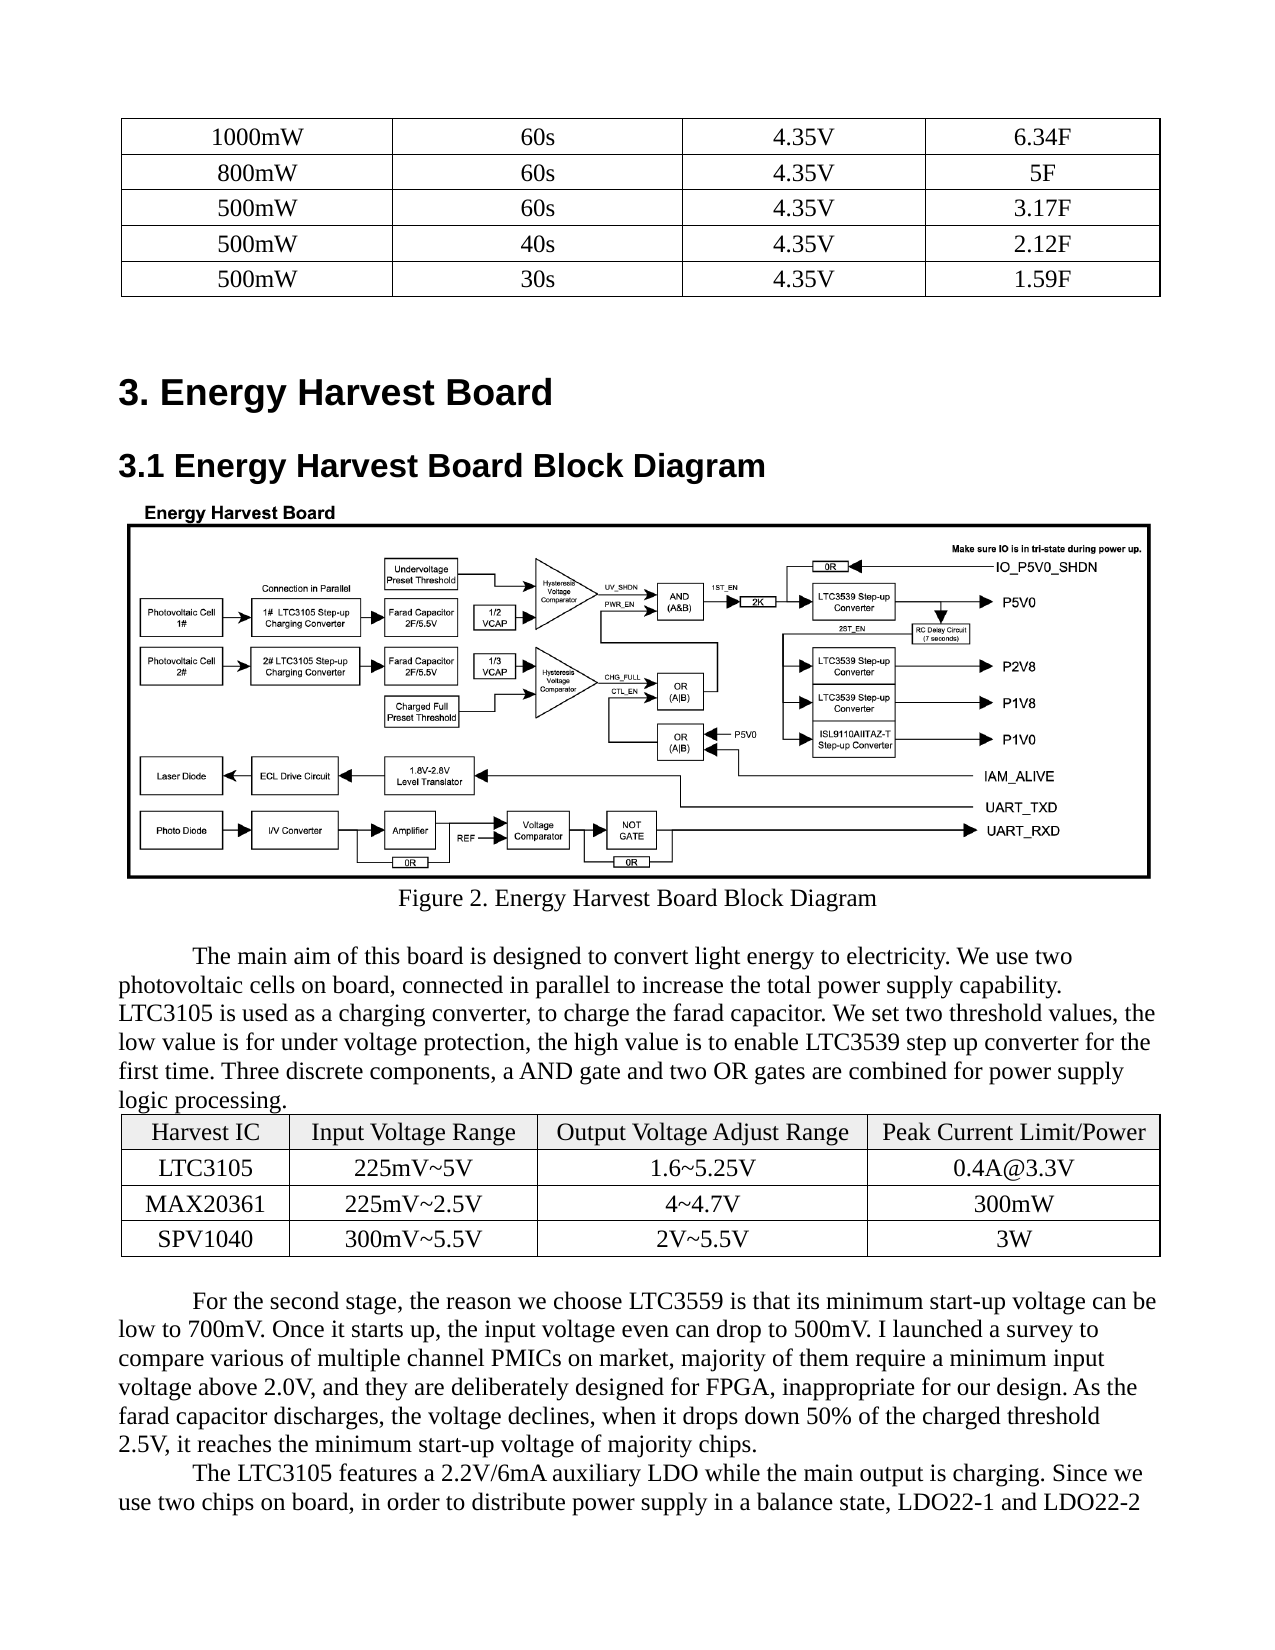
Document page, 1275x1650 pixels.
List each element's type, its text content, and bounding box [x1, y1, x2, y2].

table_cell 800mW [122, 155, 392, 189]
table_cell 2V~5.5V [538, 1221, 867, 1256]
table_cell 225mV~5V [290, 1150, 537, 1185]
text For the second stage, the reason we choose LTC3559 is that its minimum start-up voltage can be low to 700mV. Once it starts up, the input voltage even can drop to 500mV. I launched a survey to compare various of multiple channel PMICs on market, majority of them require a minimum input voltage above 2.0V, and they are deliberately designed for FPGA, inappropriate for our design. As the farad capacitor discharges, the voltage declines, when it drops down 50% of the charged threshold 2.5V, it reaches the minimum start-up voltage of majority chips. [118, 1286, 1157, 1458]
table_cell 6.34F [926, 119, 1159, 154]
table_cell 500mW [122, 190, 392, 225]
table_cell 2.12F [926, 226, 1159, 261]
table_cell 4.35V [683, 155, 925, 189]
table_cell 4.35V [683, 262, 925, 296]
table_cell 3W [868, 1221, 1159, 1256]
table_cell 225mV~2.5V [290, 1186, 537, 1220]
table_cell 5F [926, 155, 1159, 189]
table_cell SPV1040 [122, 1221, 289, 1256]
text Figure 2. Energy Harvest Board Block Diagram [118, 884, 1157, 912]
subtitle 3. Energy Harvest Board [118, 370, 1157, 413]
subtitle 3.1 Energy Harvest Board Block Diagram [118, 446, 1157, 485]
picture [118, 497, 1157, 884]
table_cell 60s [393, 155, 682, 189]
table_cell 60s [393, 119, 682, 154]
table_cell 300mW [868, 1186, 1159, 1220]
table_header Output Voltage Adjust Range [538, 1115, 867, 1149]
table_cell 4~4.7V [538, 1186, 867, 1220]
table_cell 500mW [122, 262, 392, 296]
text The main aim of this board is designed to convert light energy to electricity. We use two photovoltaic cells on board, connected in parallel to increase the total power supply capability. LTC3105 is used as a charging converter, to charge the farad capacitor. We set two threshold values, the low value is for under voltage protection, the high value is to enable LTC3539 step up converter for the first time. Three discrete components, a AND gate and two OR gates are combined for power supply logic processing. [118, 941, 1157, 1113]
table_header Harvest IC [122, 1115, 289, 1149]
table_cell 60s [393, 190, 682, 225]
table_cell LTC3105 [122, 1150, 289, 1185]
table_cell 0.4A@3.3V [868, 1150, 1159, 1185]
table_cell 4.35V [683, 190, 925, 225]
table_header Peak Current Limit/Power [868, 1115, 1159, 1149]
table_cell 3.17F [926, 190, 1159, 225]
table_cell 500mW [122, 226, 392, 261]
table_cell 300mV~5.5V [290, 1221, 537, 1256]
table_cell 1000mW [122, 119, 392, 154]
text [118, 1458, 1157, 1516]
table_cell 1.6~5.25V [538, 1150, 867, 1185]
table_cell 4.35V [683, 119, 925, 154]
table_cell MAX20361 [122, 1186, 289, 1220]
table_header Input Voltage Range [290, 1115, 537, 1149]
table_cell 4.35V [683, 226, 925, 261]
table_cell 1.59F [926, 262, 1159, 296]
table_cell 30s [393, 262, 682, 296]
table_cell 40s [393, 226, 682, 261]
